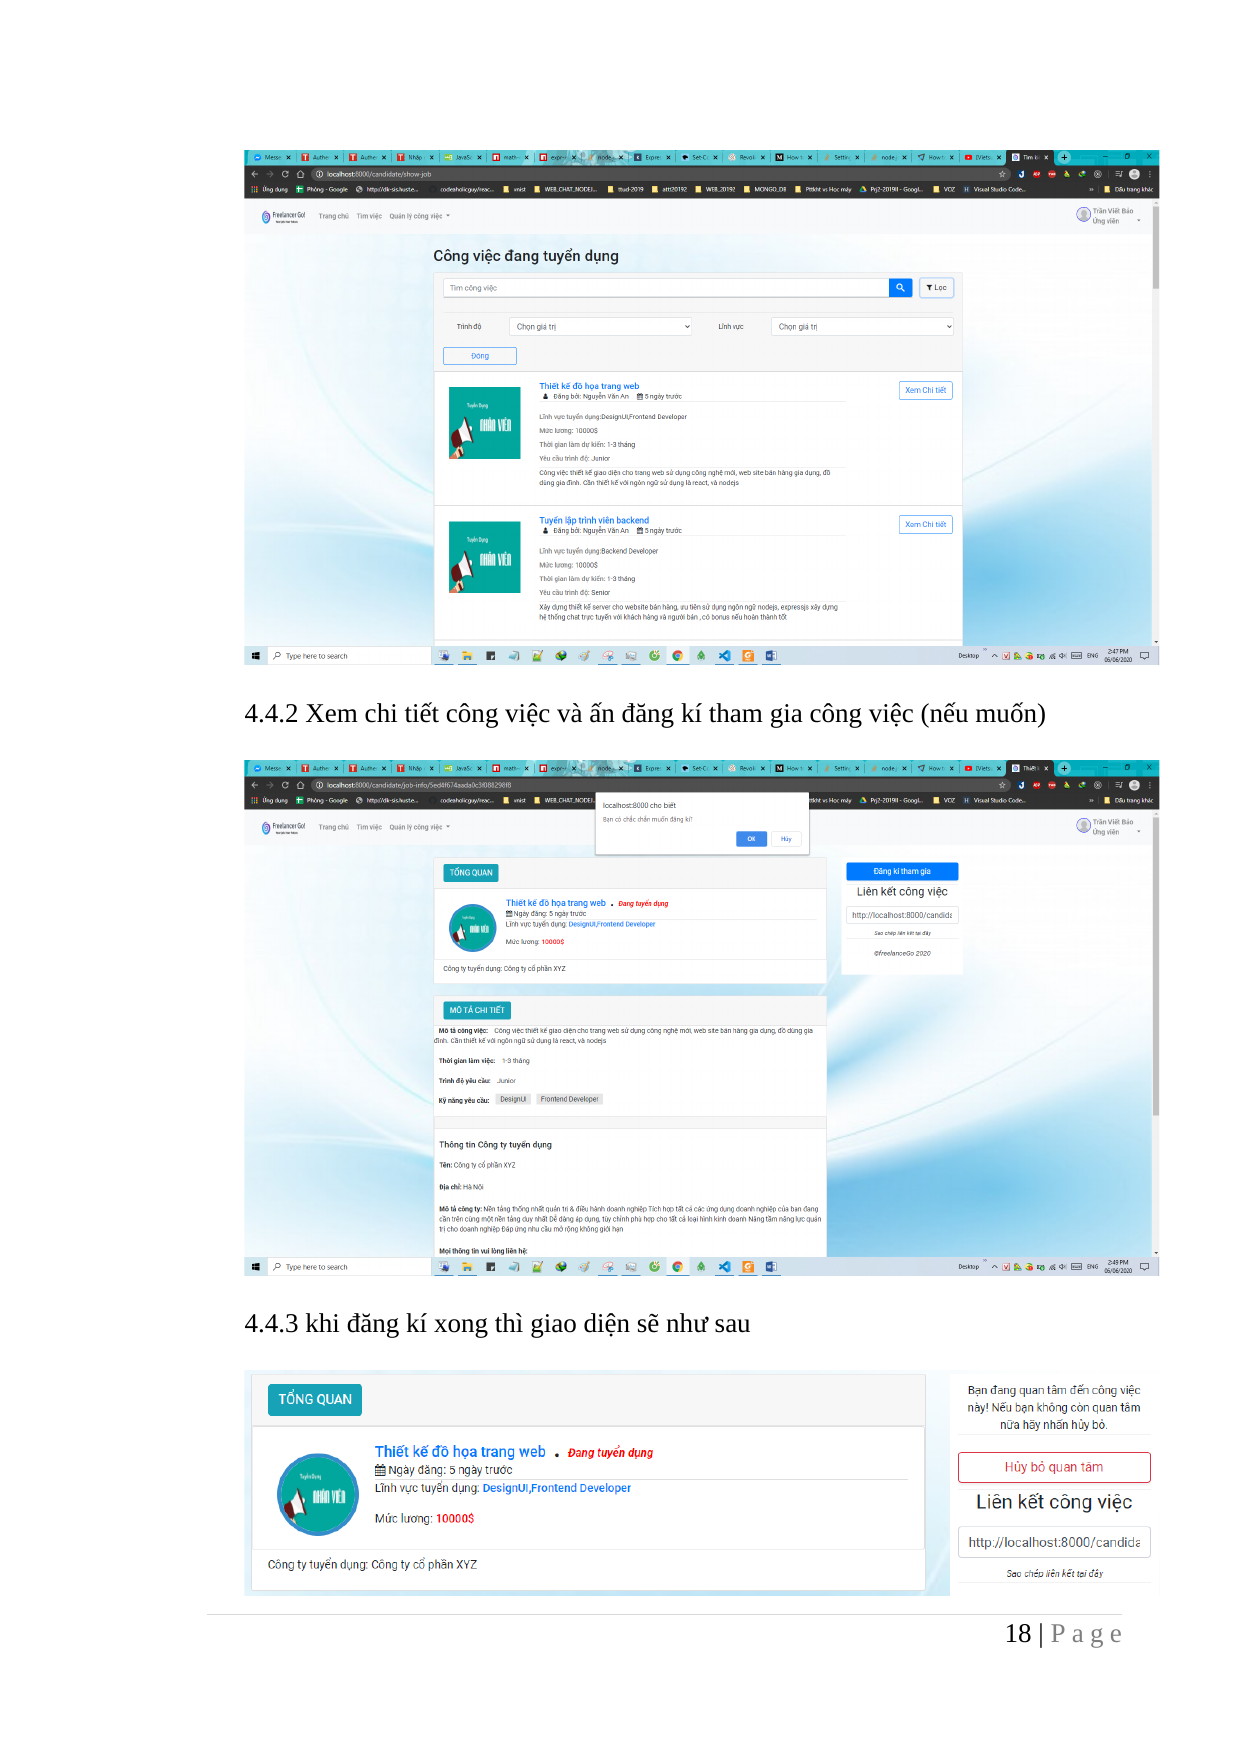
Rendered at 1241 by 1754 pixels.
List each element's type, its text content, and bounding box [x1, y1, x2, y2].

picture [244, 760, 1160, 1276]
picture [244, 150, 1160, 665]
text 4.4.2 Xem chi tiết công việc và ấn đăng kí tham gia công việc (nếu muốn) [207, 697, 1122, 728]
picture [244, 1370, 1160, 1596]
text 4.4.3 khi đăng kí xong thì giao diện sẽ như sau [207, 1307, 1122, 1338]
